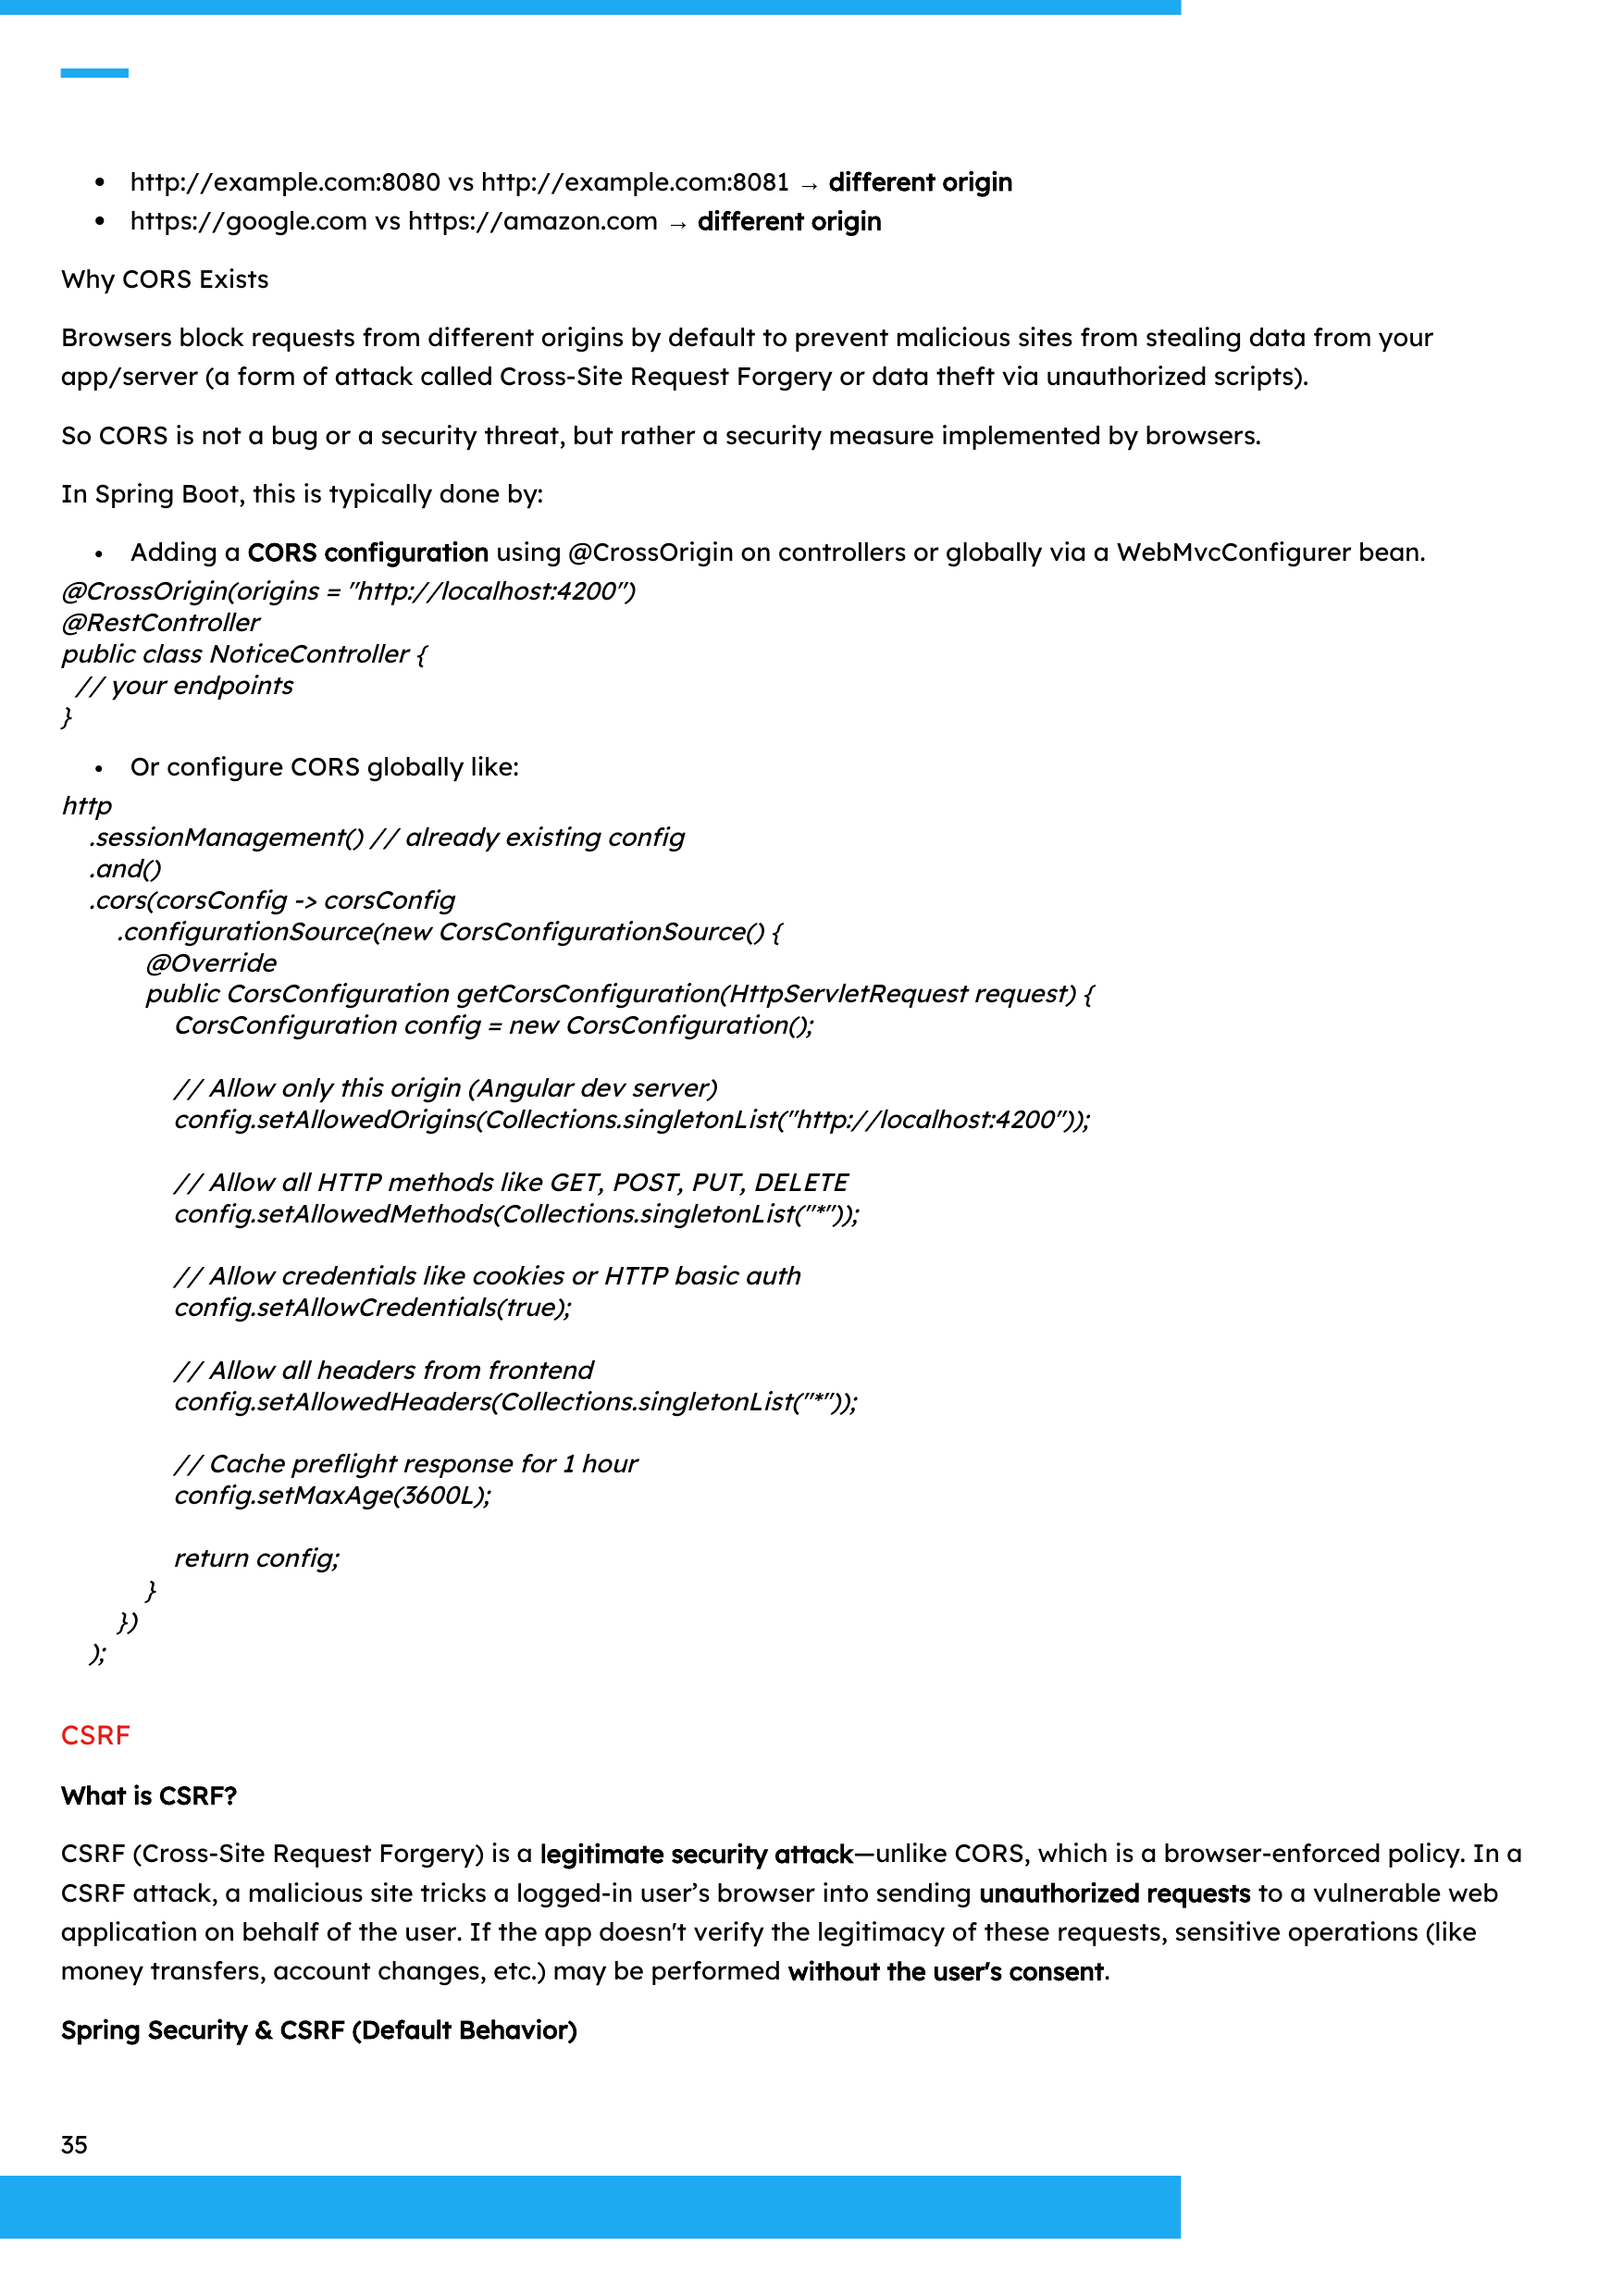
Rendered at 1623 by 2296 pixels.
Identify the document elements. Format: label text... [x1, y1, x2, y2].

text // Allow only this origin (Angular dev server) [61, 1072, 1526, 1103]
text So CORS is not a bug or a security threat, but rather a security measure implemented by browsers. [61, 419, 1526, 451]
text @Override [61, 947, 1526, 978]
subtitle CSRF [61, 1718, 1526, 1752]
picture [0, 0, 1182, 15]
text What is CSRF? [61, 1780, 1526, 1811]
list http://example.com:8080 vs http://example.com:8081 → different origin [95, 166, 1526, 197]
text Spring Security & CSRF (Default Behavior) [61, 2014, 1526, 2045]
text .configurationSource(new CorsConfigurationSource() { [61, 915, 1526, 947]
text CSRF (Cross-Site Request Forgery) is a legitimate security attack—unlike CORS, which is a browser-enforced policy. In a CSRF attack, a malicious site tricks a logged-in user’s browser into sending unauthorized requests to a vulnerable web application on behalf of the user. If the app doesn't verify the legitimacy of these requests, sensitive operations (like money transfers, account changes, etc.) may be performed without the user's consent. [61, 1838, 1526, 1987]
text .and() [61, 852, 1526, 884]
text .cors(corsConfig -> corsConfig [61, 884, 1526, 915]
picture [60, 68, 129, 78]
text CorsConfiguration config = new CorsConfiguration(); [61, 1010, 1526, 1040]
text config.setAllowedOrigins(Collections.singletonList("http://localhost:4200")); [61, 1103, 1526, 1135]
text } [61, 1573, 1526, 1605]
text .sessionManagement() // already existing config [61, 822, 1526, 852]
list Or configure CORS globally like: [95, 751, 1526, 782]
list Adding a CORS configuration using @CrossOrigin on controllers or globally via a WebMvcConfigurer bean. [95, 536, 1526, 567]
text ); [61, 1636, 1526, 1668]
text // Allow credentials like cookies or HTTP basic auth [61, 1260, 1526, 1291]
text config.setMaxAge(3600L); [61, 1479, 1526, 1510]
text Why CORS Exists [61, 263, 1526, 294]
text @CrossOrigin(origins = "http://localhost:4200") [61, 575, 1526, 606]
text // your endpoints [61, 669, 1526, 701]
text Browsers block requests from different origins by default to prevent malicious sites from stealing data from your app/server (a form of attack called Cross-Site Request Forgery or data theft via unauthorized scripts). [61, 321, 1526, 391]
text In Spring Boot, this is typically done by: [61, 478, 1526, 509]
text public CorsConfiguration getCorsConfiguration(HttpServletRequest request) { [61, 978, 1526, 1010]
text return config; [61, 1542, 1526, 1573]
text // Allow all headers from frontend [61, 1354, 1526, 1385]
text public class NoticeController { [61, 638, 1526, 669]
text @RestController [61, 606, 1526, 638]
text config.setAllowedHeaders(Collections.singletonList("*")); [61, 1385, 1526, 1417]
text // Allow all HTTP methods like GET, POST, PUT, DELETE [61, 1166, 1526, 1198]
list https://google.com vs https://amazon.com → different origin [95, 205, 1526, 236]
text }) [61, 1605, 1526, 1636]
text config.setAllowedMethods(Collections.singletonList("*")); [61, 1198, 1526, 1229]
text // Cache preflight response for 1 hour [61, 1448, 1526, 1479]
text config.setAllowCredentials(true); [61, 1291, 1526, 1322]
text http [61, 790, 1526, 822]
text } [61, 701, 1526, 732]
picture [0, 2176, 1182, 2239]
